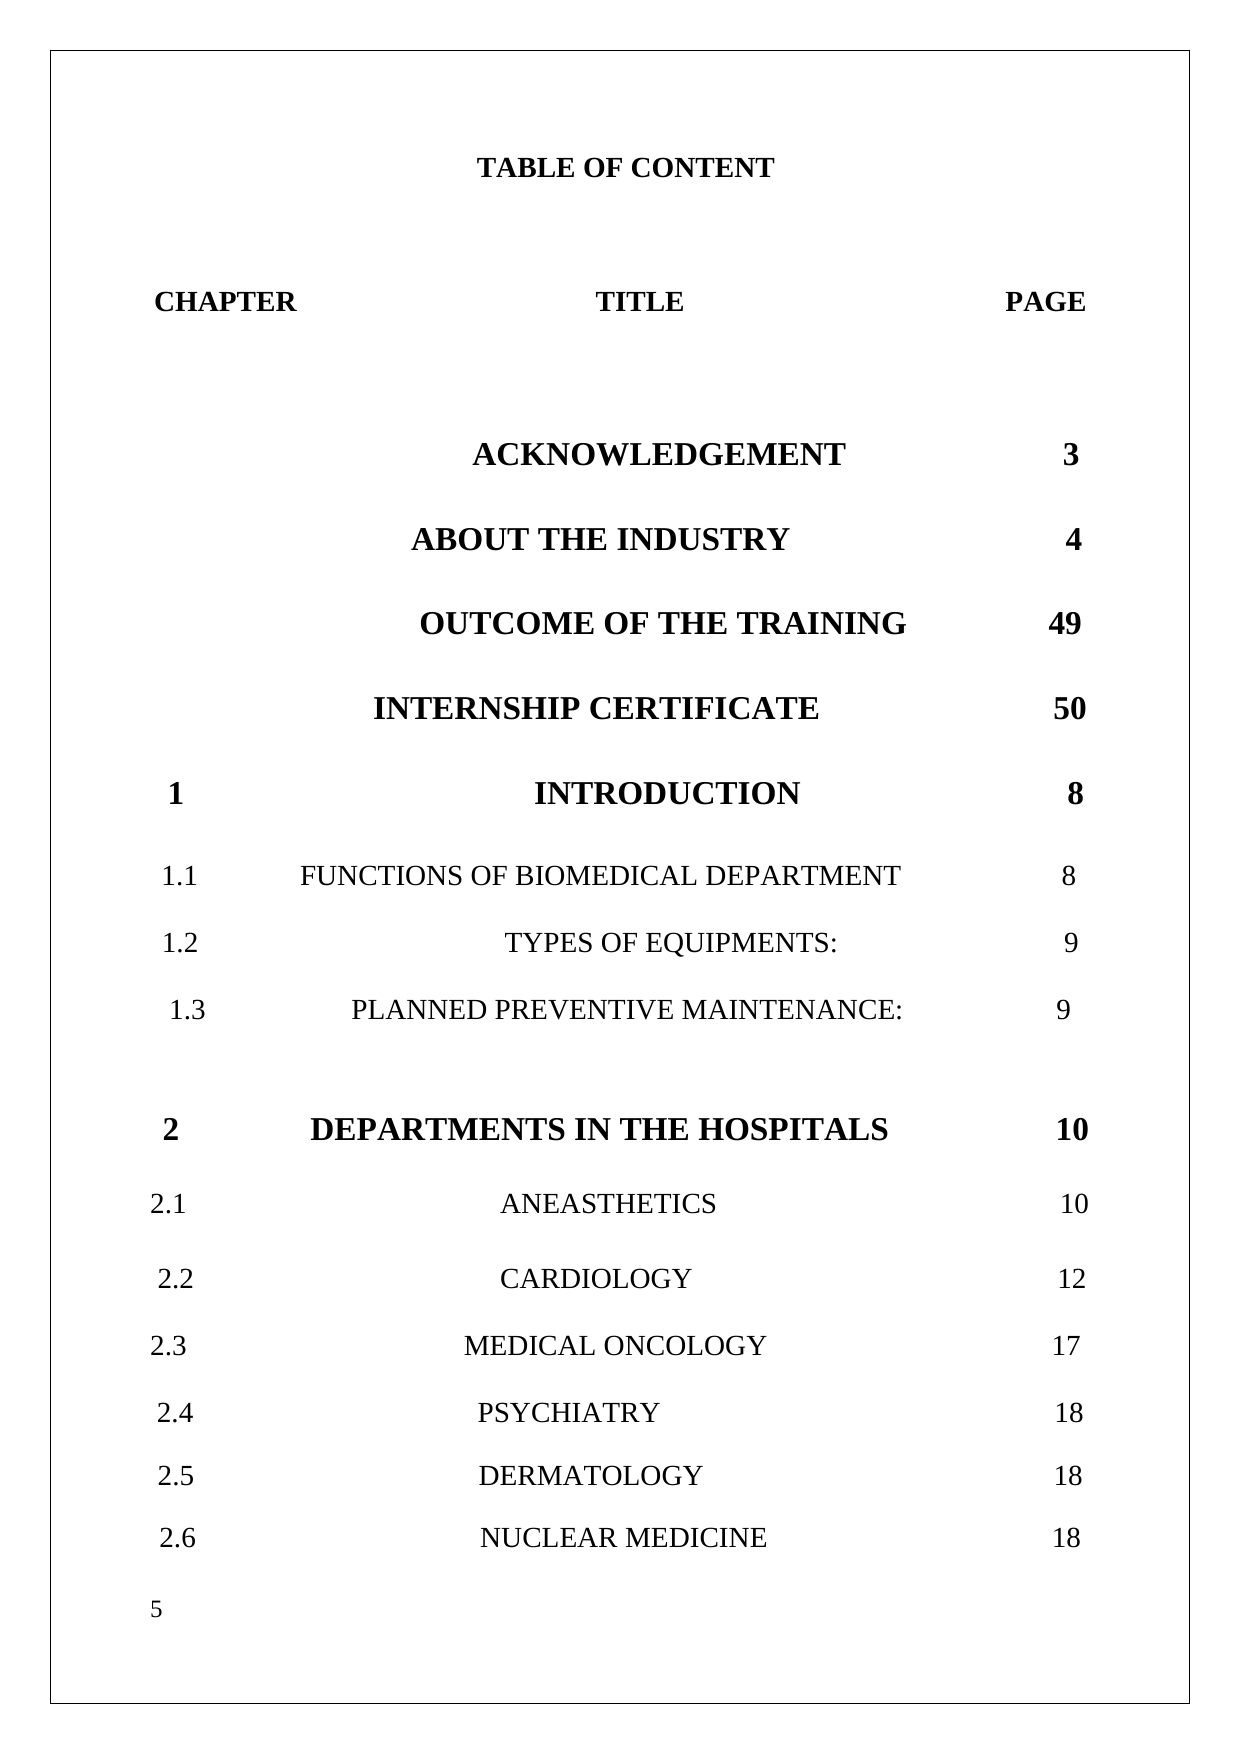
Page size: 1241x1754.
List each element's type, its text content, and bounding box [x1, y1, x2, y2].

text 1 INTRODUCTION 8 [161, 773, 1090, 812]
text ACKNOWLEDGEMENT 3 [161, 434, 1090, 472]
text CHAPTER TITLE PAGE [150, 284, 1090, 317]
text ABOUT THE INDUSTRY 4 [161, 519, 1090, 557]
text INTERNSHIP CERTIFICATE 50 [161, 688, 1090, 727]
text 2.4 PSYCHIATRY 18 [150, 1395, 1090, 1429]
text 2.6 NUCLEAR MEDICINE 18 [150, 1521, 1090, 1554]
text 1.1 FUNCTIONS OF BIOMEDICAL DEPARTMENT 8 [161, 858, 1090, 892]
text 2.3 MEDICAL ONCOLOGY 17 [150, 1328, 1090, 1362]
text OUTCOME OF THE TRAINING 49 [161, 604, 1090, 642]
text TABLE OF CONTENT [161, 150, 1090, 183]
text 2 DEPARTMENTS IN THE HOSPITALS 10 [161, 1109, 1090, 1147]
text 1.3 PLANNED PREVENTIVE MAINTENANCE: 9 [150, 992, 1090, 1026]
text 2.2 CARDIOLOGY 12 [150, 1261, 1090, 1294]
text 1.2 TYPES OF EQUIPMENTS: 9 [150, 925, 1090, 959]
text 2.1 ANEASTHETICS 10 [150, 1186, 1090, 1219]
text 2.5 DERMATOLOGY 18 [150, 1458, 1090, 1491]
